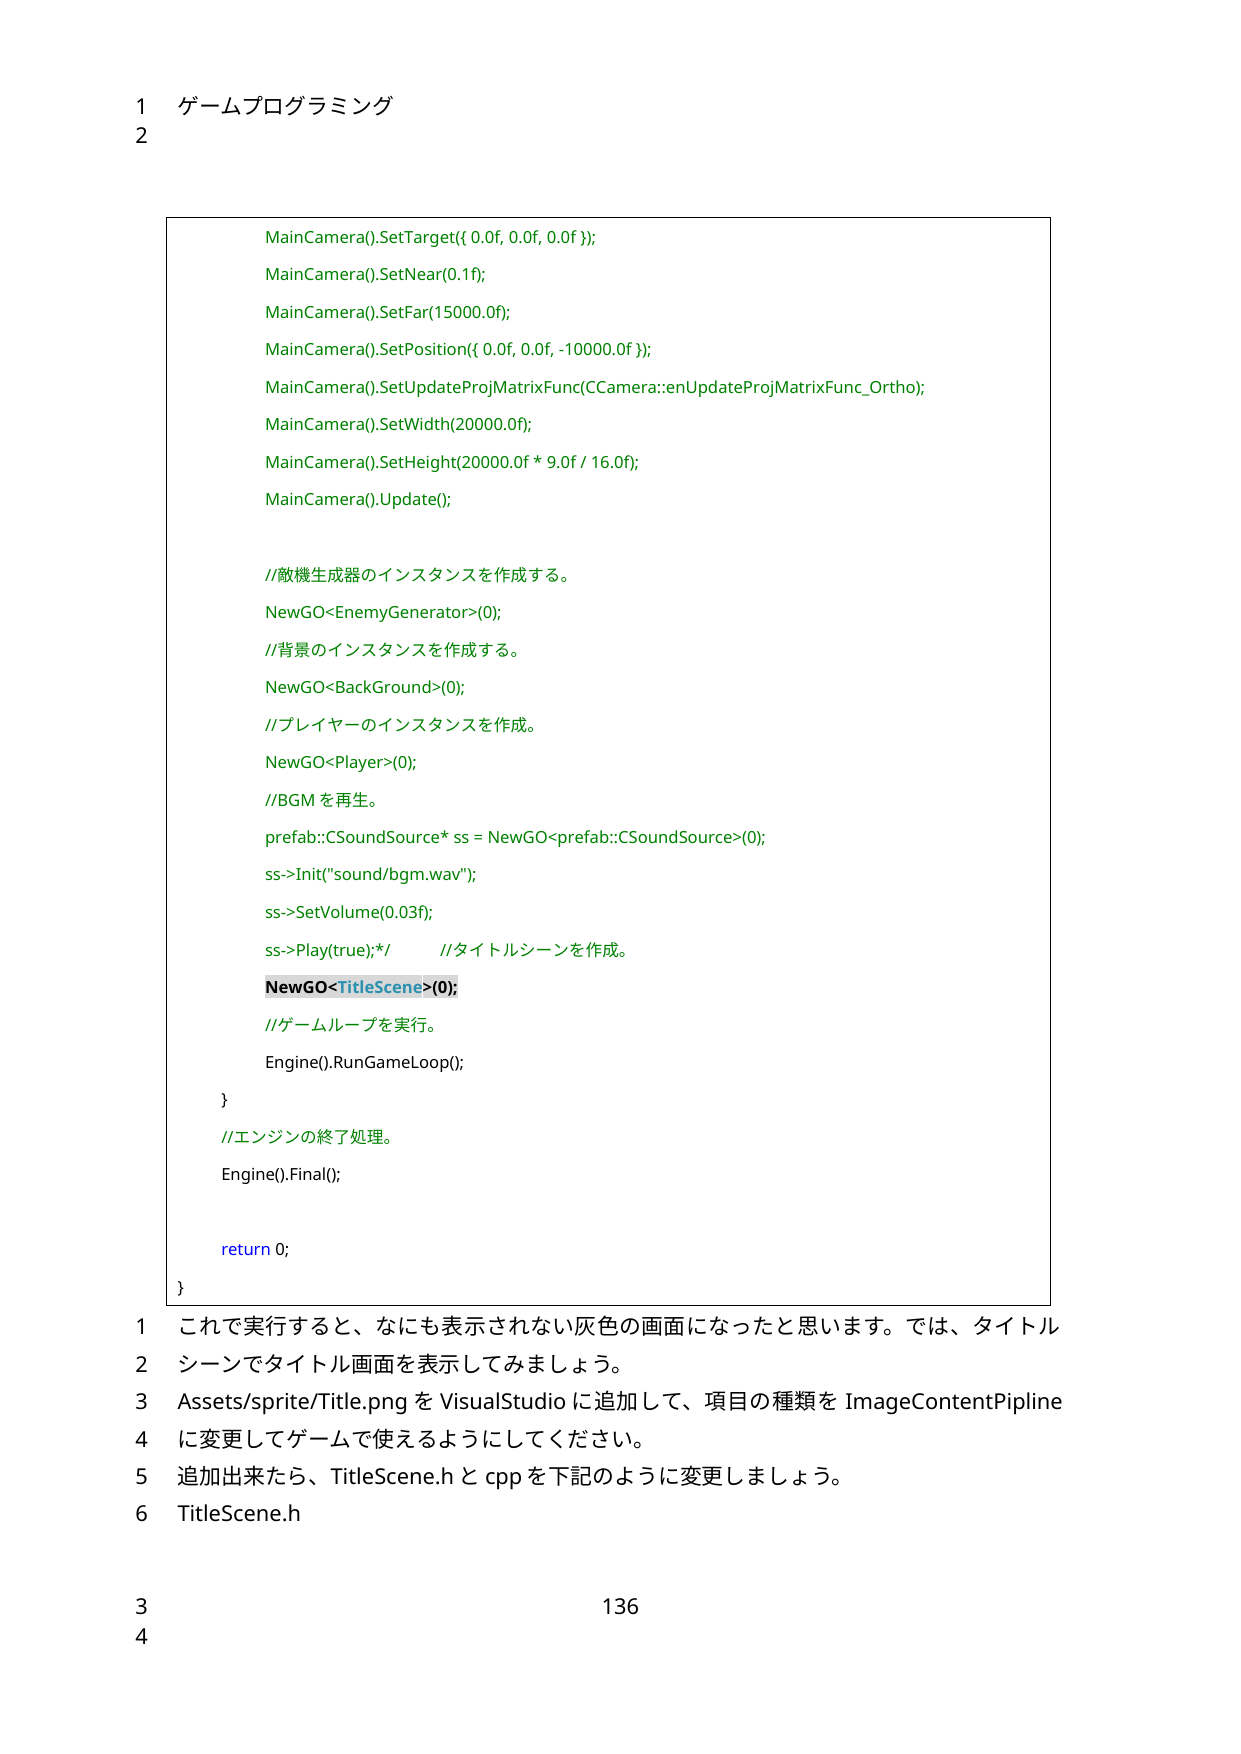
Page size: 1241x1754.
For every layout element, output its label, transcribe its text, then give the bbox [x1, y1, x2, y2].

text TitleScene.h [177, 1494, 1063, 1531]
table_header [167, 218, 1050, 1305]
text これで実行すると、なにも表示されない灰色の画面になったと思います。では、タイトルシーンでタイトル画面を表示してみましょう。 [177, 1306, 1063, 1381]
text 追加出来たら、TitleScene.hとcppを下記のように変更しましょう。 [177, 1456, 1063, 1494]
text Assets/sprite/Title.pngをVisualStudioに追加して、項目の種類をImageContentPiplineに変更してゲームで使えるようにしてください。 [177, 1381, 1063, 1456]
